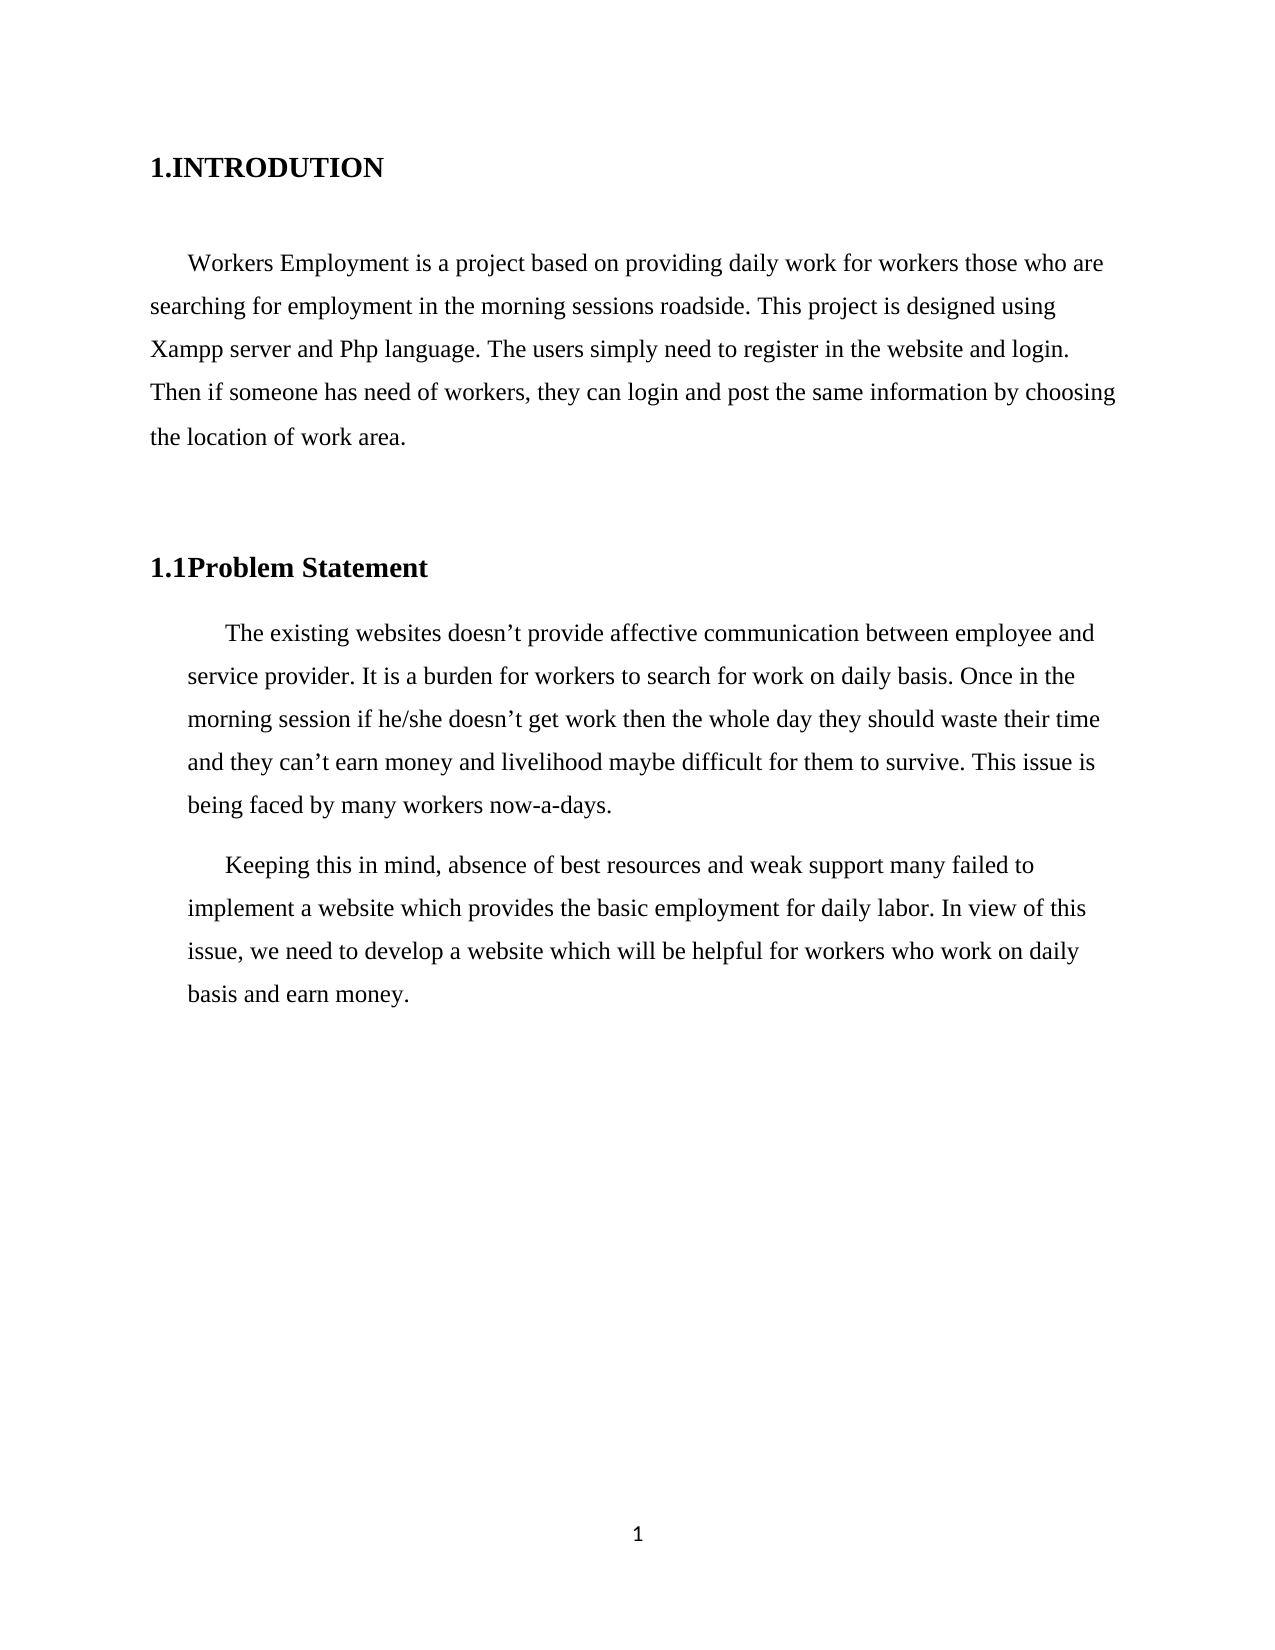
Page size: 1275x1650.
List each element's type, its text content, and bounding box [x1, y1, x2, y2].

text 1.INTRODUTION [150, 150, 1125, 183]
text The existing websites doesn’t provide affective communication between employee and service provider. It is a burden for workers to search for work on daily basis. Once in the morning session if he/she doesn’t get work then the whole day they should waste their time and they can’t earn money and livelihood maybe difficult for them to survive. This issue is being faced by many workers now-a-days. [187, 618, 1125, 819]
list Problem Statement [150, 551, 1125, 584]
text Keeping this in mind, absence of best resources and weak support many failed to implement a website which provides the basic employment for daily labor. In view of this issue, we need to develop a website which will be helpful for workers who work on daily basis and earn money. [187, 850, 1125, 1008]
text Workers Employment is a project based on providing daily work for workers those who are searching for employment in the morning sessions roadside. This project is designed using Xampp server and Php language. The users simply need to register in the website and login. Then if someone has need of workers, they can login and post the same information by choosing the location of work area. [150, 248, 1125, 452]
